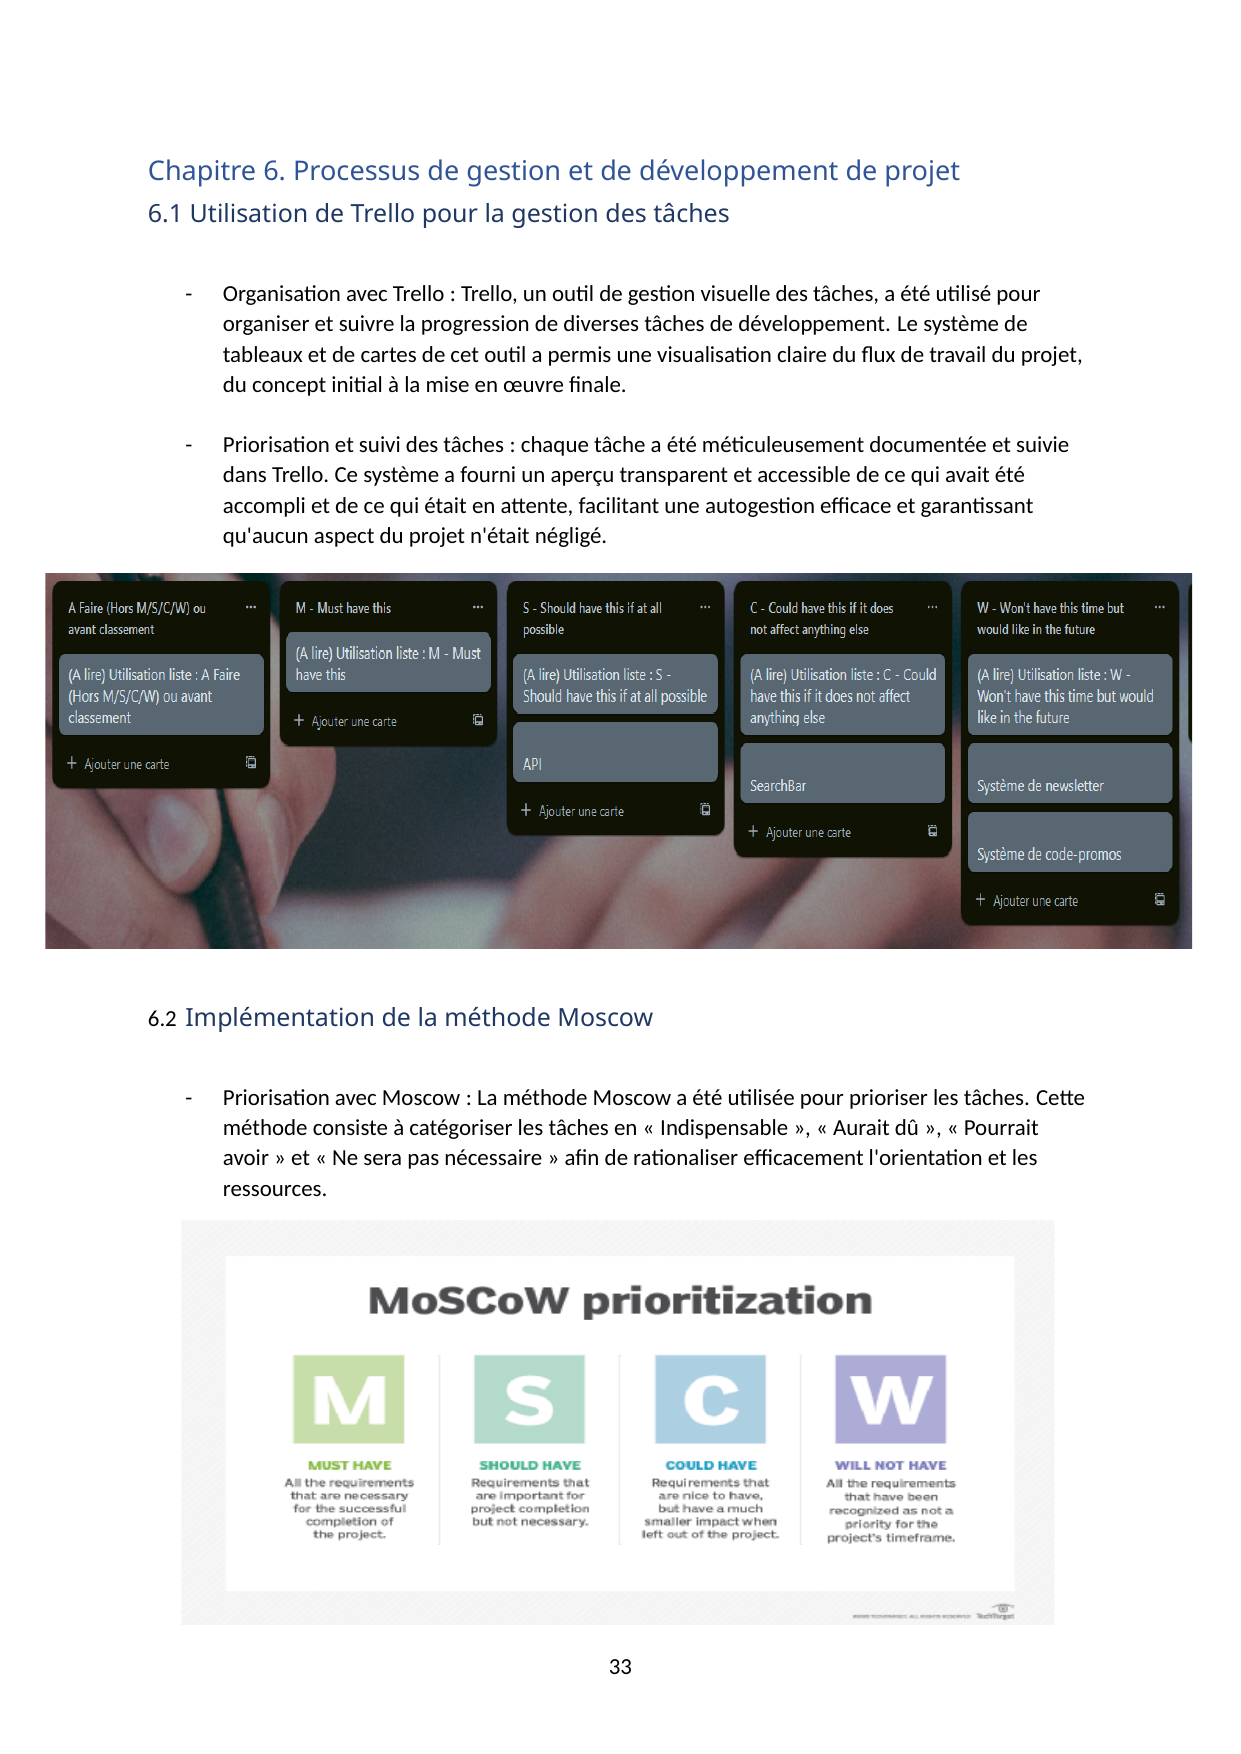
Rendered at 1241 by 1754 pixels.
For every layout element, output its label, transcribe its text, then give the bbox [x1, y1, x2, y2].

subtitle 6.1 Utilisation de Trello pour la gestion des tâches [148, 196, 1093, 230]
subtitle Implémentation de la méthode Moscow [148, 999, 1093, 1033]
list Priorisation avec Moscow : La méthode Moscow a été utilisée pour prioriser les tâches. Cette méthode consiste à catégoriser les tâches en « Indispensable », « Aurait dû », « Pourrait avoir » et « Ne sera pas nécessaire » afin de rationaliser efficacement l'orientation et les ressources. [185, 1083, 1093, 1202]
list Organisation avec Trello : Trello, un outil de gestion visuelle des tâches, a été utilisé pour organiser et suivre la progression de diverses tâches de développement. Le système de tableaux et de cartes de cet outil a permis une visualisation claire du flux de travail du projet, du concept initial à la mise en œuvre finale. [185, 279, 1093, 398]
subtitle Chapitre 6. Processus de gestion et de développement de projet [148, 152, 1093, 189]
picture [45, 573, 1193, 949]
list Priorisation et suivi des tâches : chaque tâche a été méticuleusement documentée et suivie dans Trello. Ce système a fourni un aperçu transparent et accessible de ce qui avait été accompli et de ce qui était en attente, facilitant une autogestion efficace et garantissant qu'aucun aspect du projet n'était négligé. [185, 430, 1093, 549]
picture [181, 1220, 1055, 1625]
